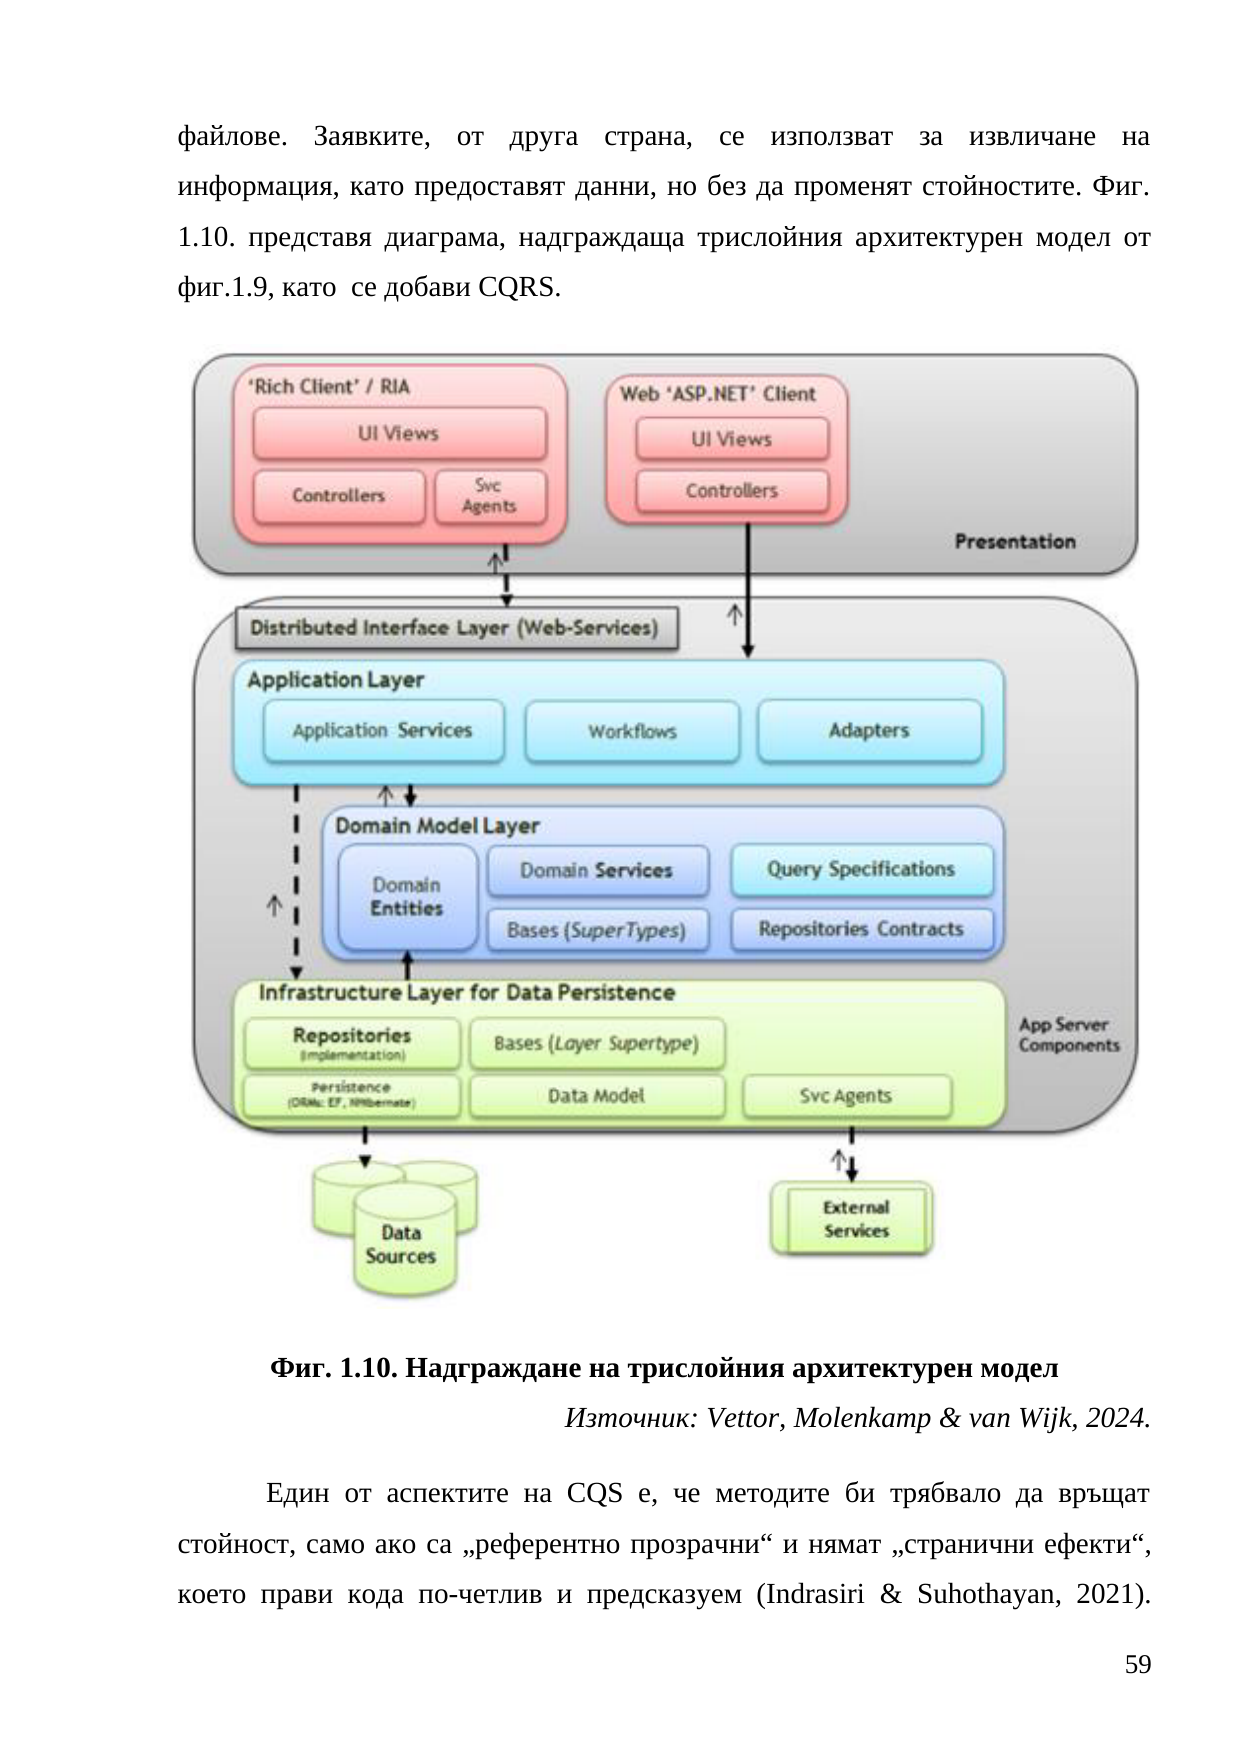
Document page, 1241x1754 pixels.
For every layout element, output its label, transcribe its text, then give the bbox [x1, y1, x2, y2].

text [177, 1476, 1152, 1610]
title Източник: Vettor, Molenkamp & van Wijk, 2024. [177, 1400, 1152, 1434]
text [177, 118, 1152, 303]
title Фиг. 1.10. Надграждане на трислойния архитектурен модел [177, 1350, 1152, 1383]
